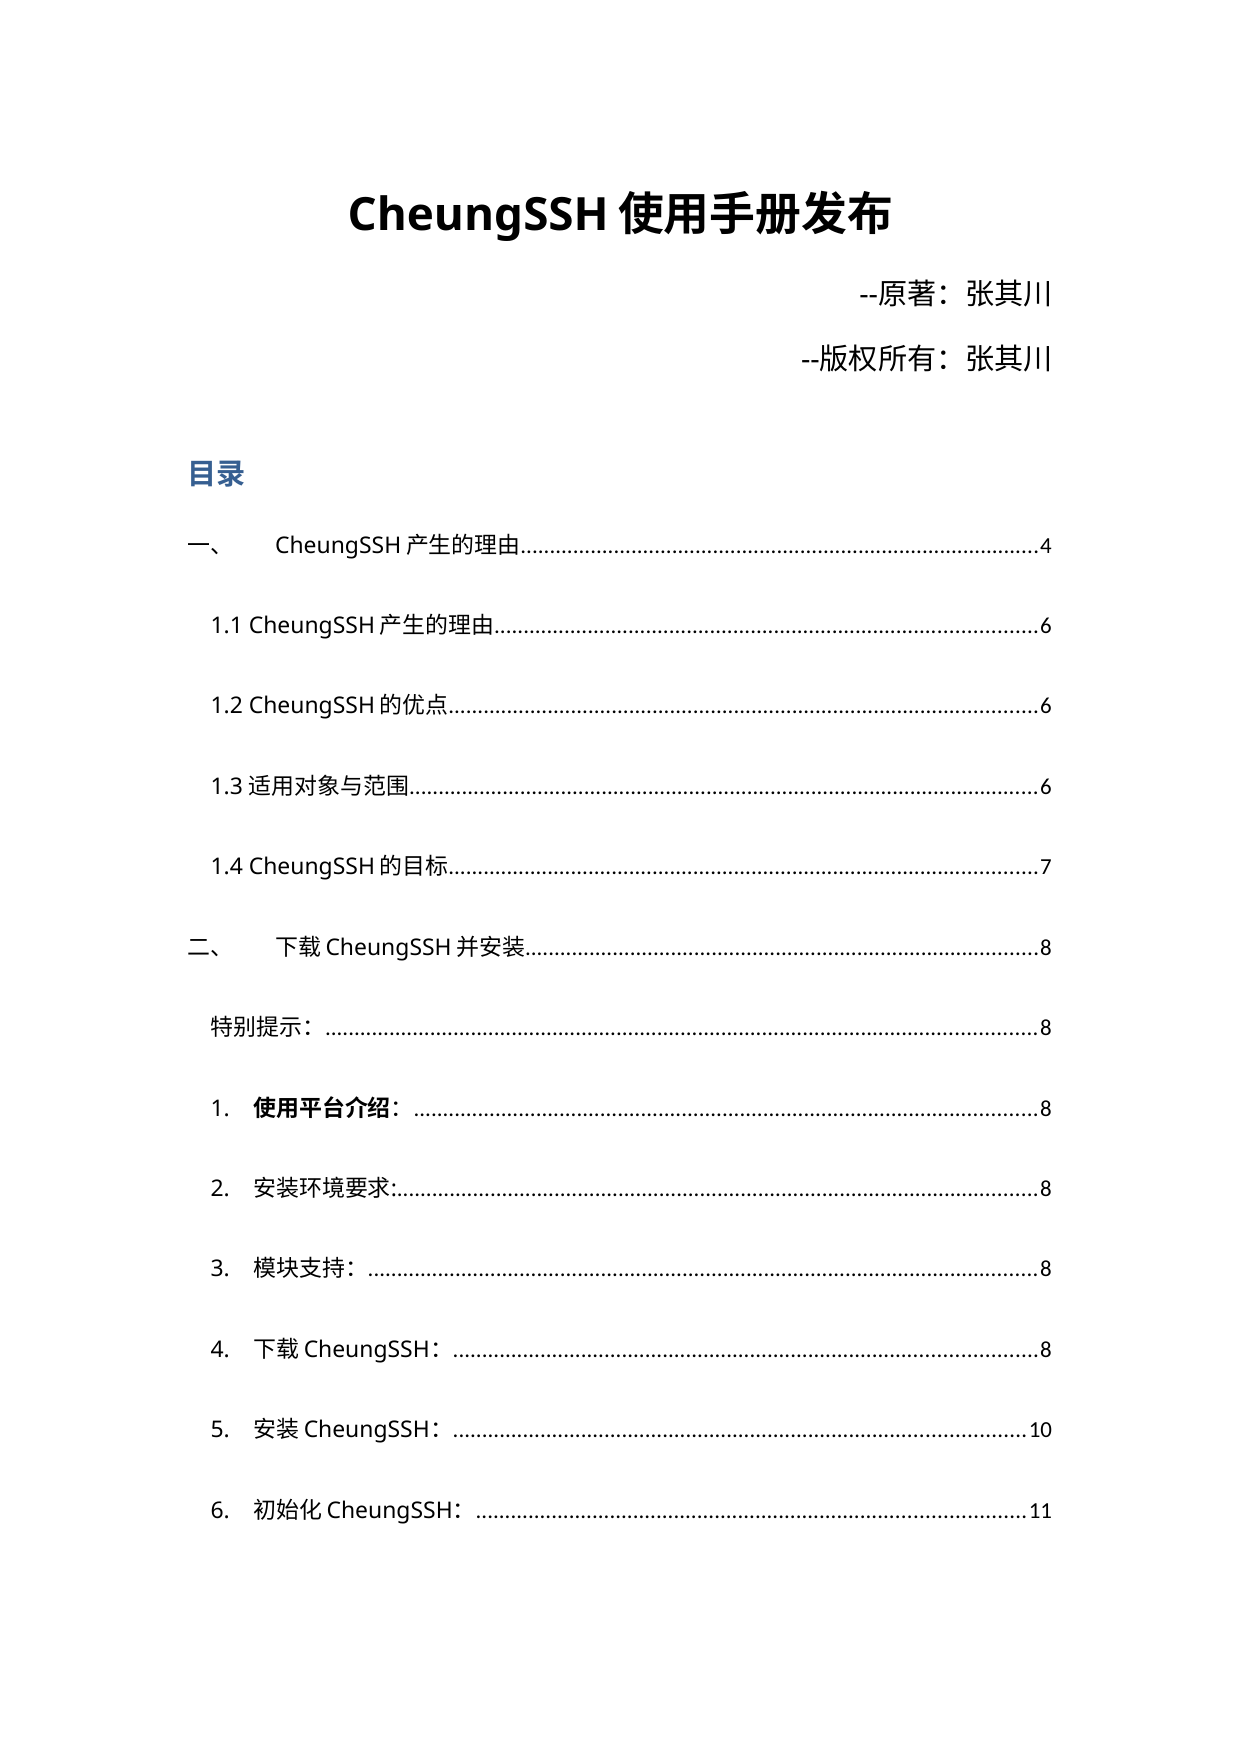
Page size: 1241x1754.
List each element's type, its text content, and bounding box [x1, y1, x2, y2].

text CheungSSH使用手册发布 [187, 162, 1053, 259]
text --原著：张其川 [187, 259, 1053, 324]
text --版权所有：张其川 [187, 324, 1053, 389]
